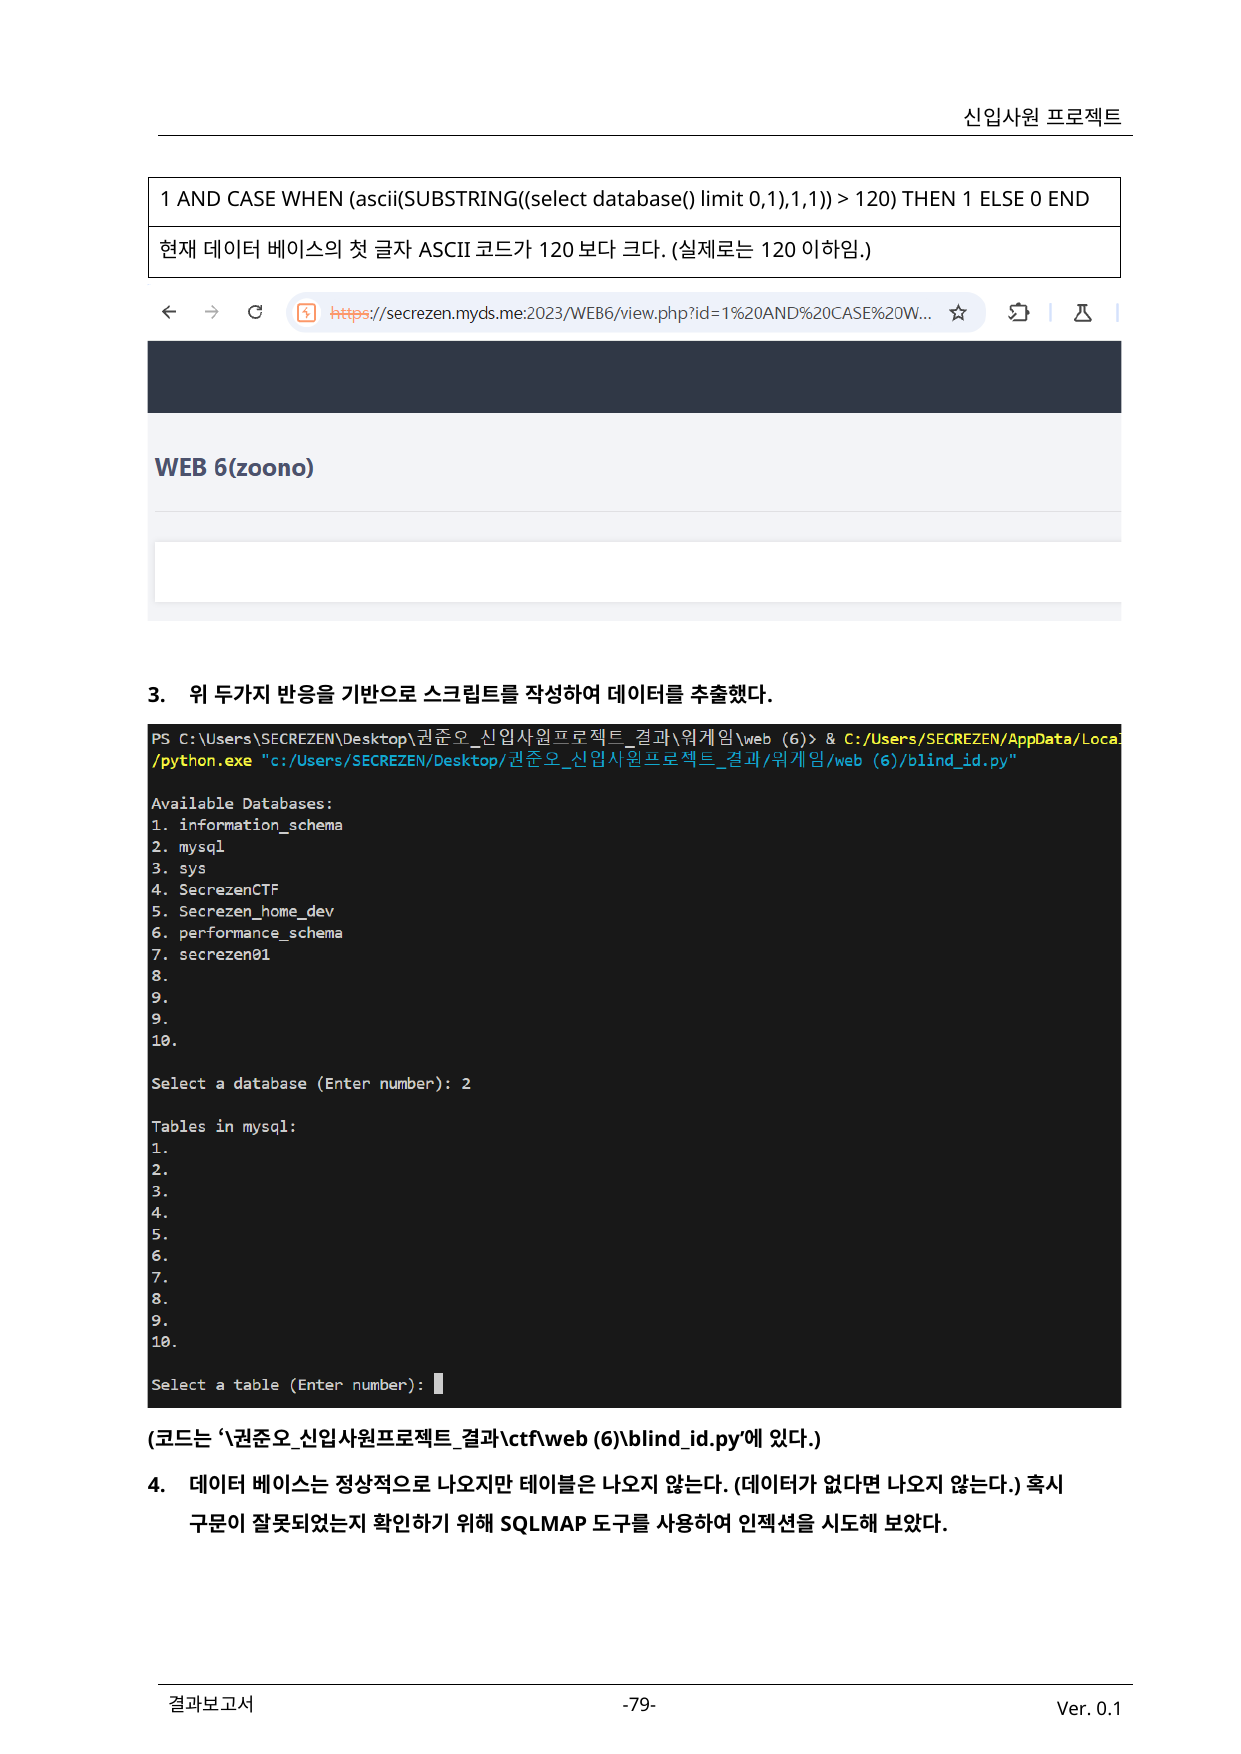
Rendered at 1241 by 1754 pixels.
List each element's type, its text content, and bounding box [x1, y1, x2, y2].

list 위 두가지 반응을 기반으로 스크립트를 작성하여 데이터를 추출했다. [148, 678, 1122, 709]
list 데이터 베이스는 정상적으로 나오지만 테이블은 나오지 않는다. (데이터가 없다면 나오지 않는다.) 혹시 구문이 잘못되었는지 확인하기 위해 SQLMAP 도구를 사용하여 인젝션을 시도해 보았다. [148, 1468, 1122, 1538]
text (코드는 ‘\권준오_신입사원프로젝트_결과\ctf\web (6)\blind_id.py’에 있다.) [148, 1423, 1122, 1453]
picture [147, 724, 1122, 1408]
table_cell 현재 데이터 베이스의 첫 글자 ASCII코드가 120보다 크다. (실제로는 120 이하임.) [149, 227, 1120, 277]
table_header 1 AND CASE WHEN (ascii(SUBSTRING((select database() limit 0,1),1,1)) > 120) THEN 1 ELSE 0 END [149, 178, 1120, 226]
picture [147, 284, 1122, 621]
